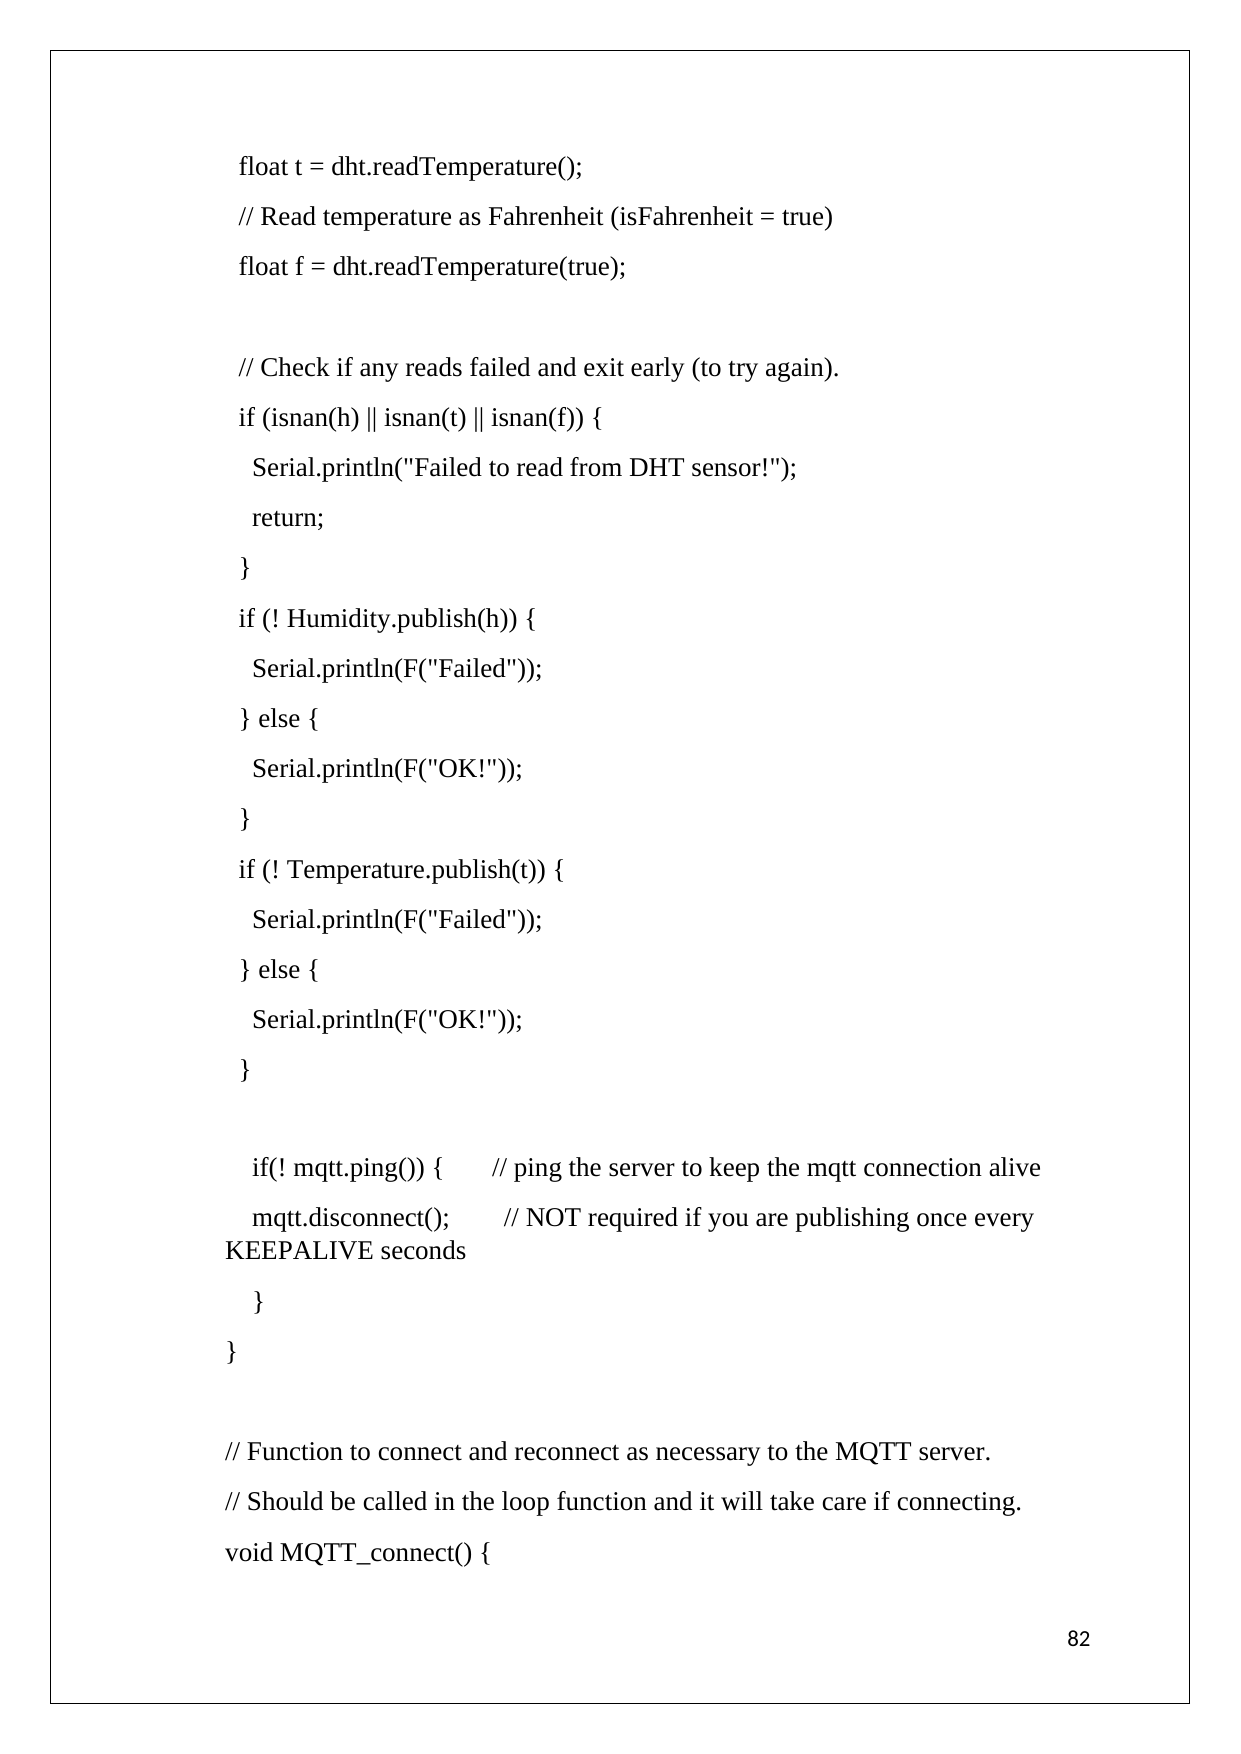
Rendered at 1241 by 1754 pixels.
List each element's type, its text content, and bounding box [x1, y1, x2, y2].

text } [225, 1285, 1090, 1316]
text return; [225, 501, 1090, 532]
text } [225, 1335, 1090, 1366]
text } [225, 803, 1090, 834]
text if (! Temperature.publish(t)) { [225, 853, 1090, 884]
text if (! Humidity.publish(h)) { [225, 602, 1090, 633]
text // Read temperature as Fahrenheit (isFahrenheit = true) [225, 200, 1090, 231]
text Serial.println(F("Failed")); [225, 903, 1090, 934]
text } else { [225, 953, 1090, 984]
text if (isnan(h) || isnan(t) || isnan(f)) { [225, 401, 1090, 432]
text Serial.println("Failed to read from DHT sensor!"); [225, 451, 1090, 482]
text void MQTT_connect() { [225, 1536, 1090, 1567]
text Serial.println(F("OK!")); [225, 1003, 1090, 1034]
text // Function to connect and reconnect as necessary to the MQTT server. [225, 1435, 1090, 1466]
text // Check if any reads failed and exit early (to try again). [225, 351, 1090, 382]
text } [225, 552, 1090, 583]
text Serial.println(F("OK!")); [225, 752, 1090, 783]
text float t = dht.readTemperature(); [225, 150, 1090, 181]
text } else { [225, 702, 1090, 733]
text } [225, 1054, 1090, 1085]
text float f = dht.readTemperature(true); [225, 250, 1090, 281]
text // Should be called in the loop function and it will take care if connecting. [225, 1486, 1090, 1517]
text if(! mqtt.ping()) { // ping the server to keep the mqtt connection alive [225, 1151, 1090, 1182]
text mqtt.disconnect(); // NOT required if you are publishing once every KEEPALIVE seconds [225, 1201, 1090, 1266]
text Serial.println(F("Failed")); [225, 652, 1090, 683]
